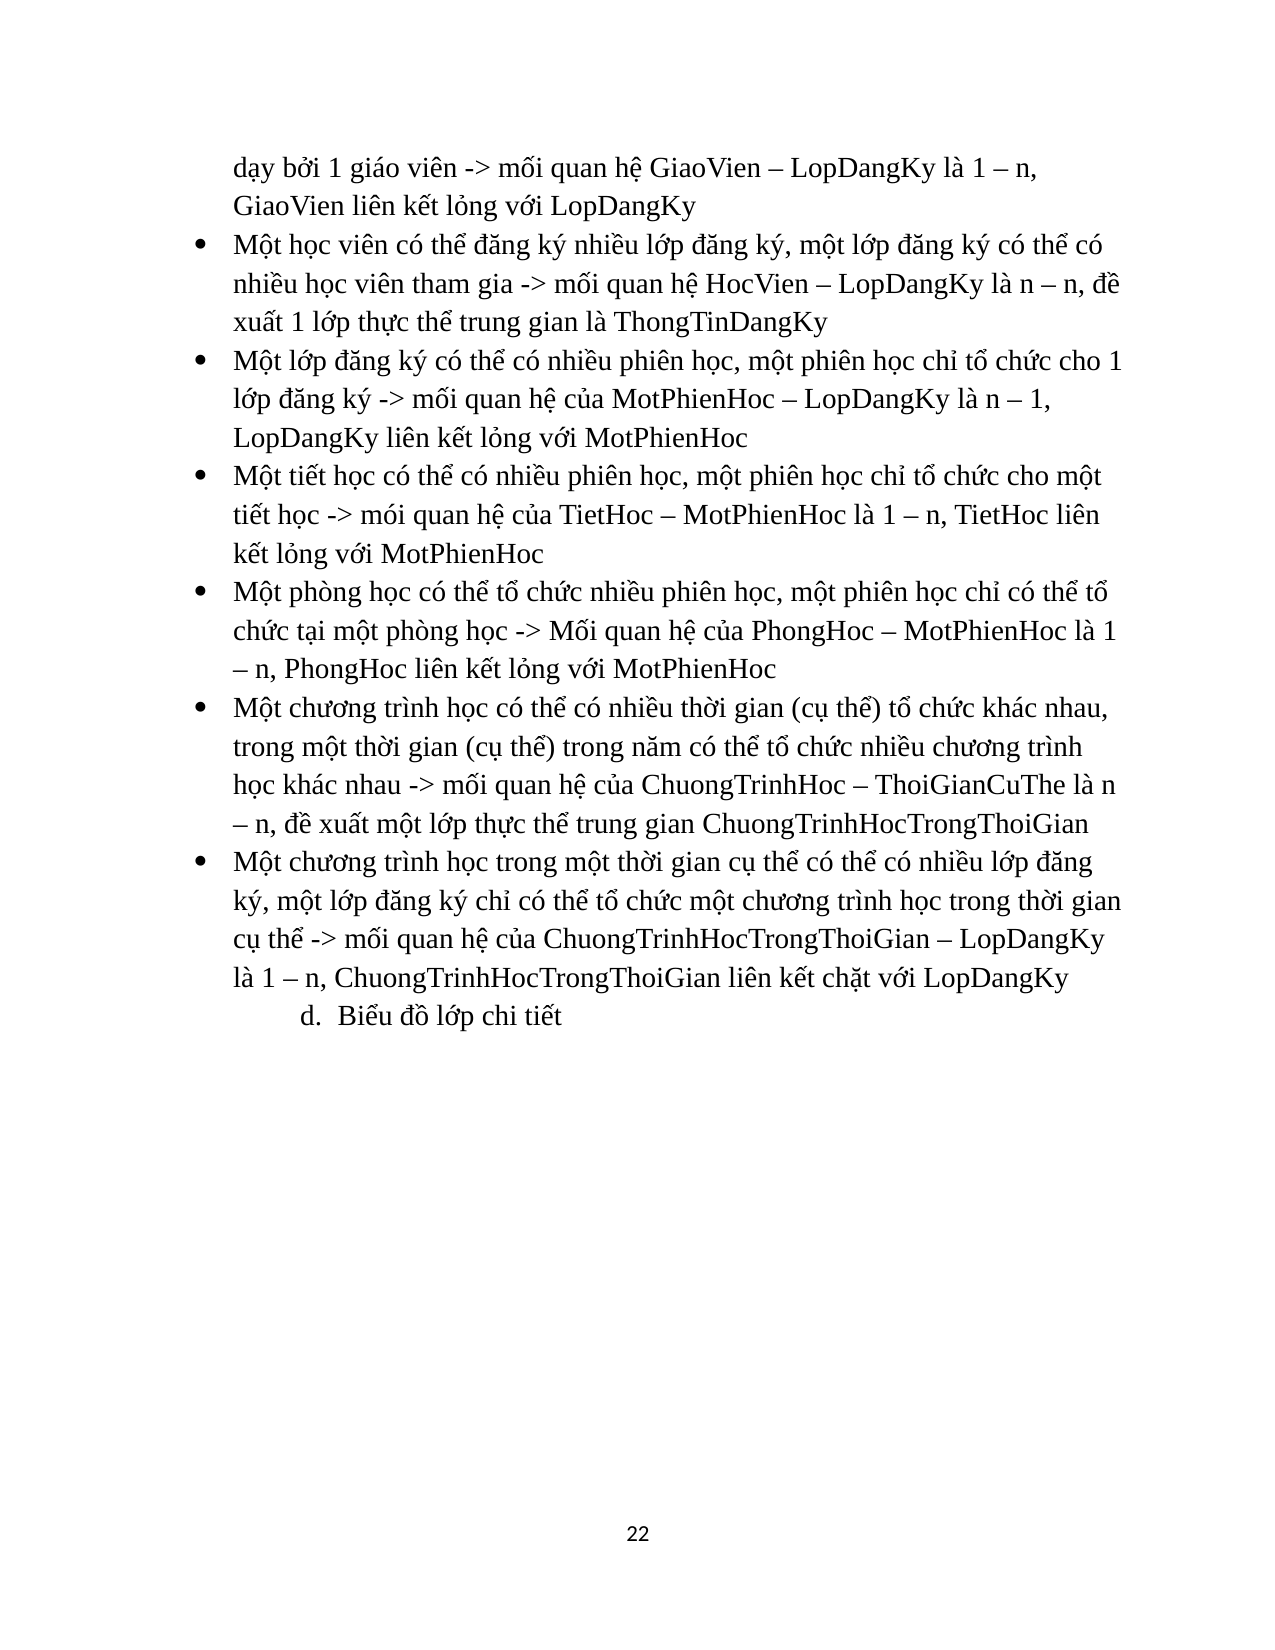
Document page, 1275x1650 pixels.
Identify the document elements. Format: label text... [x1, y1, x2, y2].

list Một lớp đăng ký có thể có nhiều phiên học, một phiên học chỉ tổ chức cho 1 lớp đăng ký -> mối quan hệ của MotPhienHoc – LopDangKy là n – 1, LopDangKy liên kết lỏng với MotPhienHoc [195, 343, 1125, 453]
list Một chương trình học trong một thời gian cụ thể có thể có nhiều lớp đăng ký, một lớp đăng ký chỉ có thể tổ chức một chương trình học trong thời gian cụ thể -> mối quan hệ của ChuongTrinhHocTrongThoiGian – LopDangKy là 1 – n, ChuongTrinhHocTrongThoiGian liên kết chặt với LopDangKy [195, 844, 1125, 993]
list Một phòng học có thể tổ chức nhiều phiên học, một phiên học chỉ có thể tổ chức tại một phòng học -> Mối quan hệ của PhongHoc – MotPhienHoc là 1 – n, PhongHoc liên kết lỏng với MotPhienHoc [195, 574, 1125, 685]
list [195, 150, 1125, 222]
list Biểu đồ lớp chi tiết [300, 998, 1125, 1032]
list Một tiết học có thể có nhiều phiên học, một phiên học chỉ tổ chức cho một tiết học -> mói quan hệ của TietHoc – MotPhienHoc là 1 – n, TietHoc liên kết lỏng với MotPhienHoc [195, 458, 1125, 569]
list Một chương trình học có thể có nhiều thời gian (cụ thể) tổ chức khác nhau, trong một thời gian (cụ thể) trong năm có thể tổ chức nhiều chương trình học khác nhau -> mối quan hệ của ChuongTrinhHoc – ThoiGianCuThe là n – n, đề xuất một lớp thực thể trung gian ChuongTrinhHocTrongThoiGian [195, 690, 1125, 839]
list Một học viên có thể đăng ký nhiều lớp đăng ký, một lớp đăng ký có thể có nhiều học viên tham gia -> mối quan hệ HocVien – LopDangKy là n – n, đề xuất 1 lớp thực thể trung gian là ThongTinDangKy [195, 227, 1125, 338]
